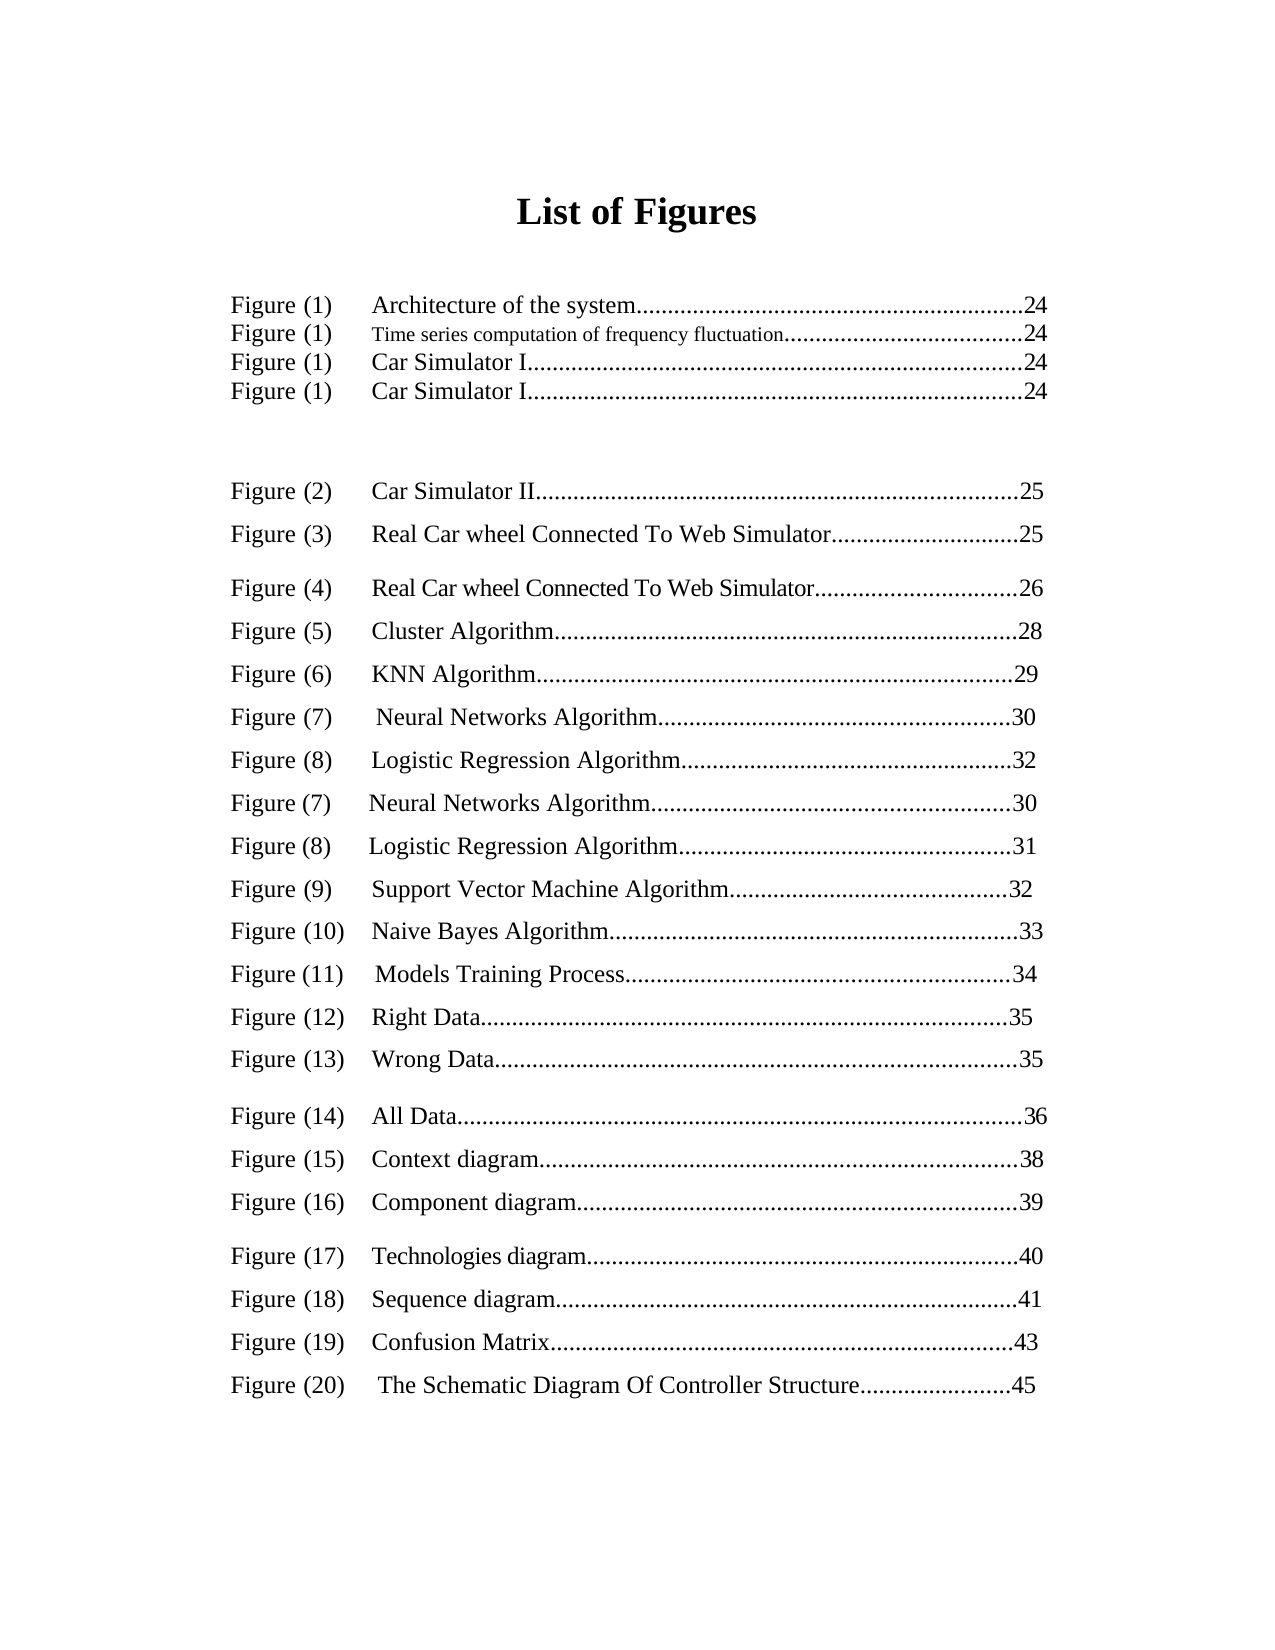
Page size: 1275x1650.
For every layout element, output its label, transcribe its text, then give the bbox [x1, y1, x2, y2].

text Figure (13) Wrong Data 35 [230, 1044, 1146, 1072]
text Figure (4) Real Car wheel Connected To Web Simulator 26 [230, 577, 1146, 602]
text Figure (8) Logistic Regression Algorithm 31 [230, 831, 1146, 860]
text Figure (1) Car Simulator I 24 [230, 376, 1146, 405]
text Figure (18) Sequence diagram 41 [230, 1284, 1146, 1312]
text Figure (20) The Schematic Diagram Of Controller Structure 45 [230, 1370, 1146, 1399]
text Figure (7) Neural Networks Algorithm 30 [230, 702, 1146, 731]
text Figure (1) Architecture of the system 24 [230, 290, 1146, 318]
text Figure (3) Real Car wheel Connected To Web Simulator 25 [230, 519, 1146, 548]
text Figure (2) Car Simulator II 25 [230, 476, 1146, 505]
text Figure (15) Context diagram 38 [230, 1144, 1146, 1173]
text Figure (8) Logistic Regression Algorithm 32 [230, 745, 1146, 774]
text Figure (14) All Data 36 [230, 1101, 1146, 1130]
text Figure (16) Component diagram 39 [230, 1187, 1146, 1216]
text Figure (11) Models Training Process 34 [230, 959, 1146, 988]
text Figure (7) Neural Networks Algorithm 30 [230, 788, 1146, 817]
text Figure (1) Time series computation of frequency fluctuation 24 [230, 318, 1146, 347]
text Figure (6) KNN Algorithm 29 [230, 659, 1146, 688]
text Figure (5) Cluster Algorithm 28 [230, 616, 1146, 645]
text Figure (12) Right Data 35 [230, 1002, 1146, 1030]
text Figure (9) Support Vector Machine Algorithm 32 [230, 874, 1146, 903]
text Figure (1) Car Simulator I 24 [230, 347, 1146, 376]
text Figure (19) Confusion Matrix 43 [230, 1327, 1146, 1355]
subtitle List of Figures [237, 188, 1036, 232]
text Figure (17) Technologies diagram 40 [230, 1244, 1146, 1269]
text Figure (10) Naive Bayes Algorithm 33 [230, 916, 1146, 945]
